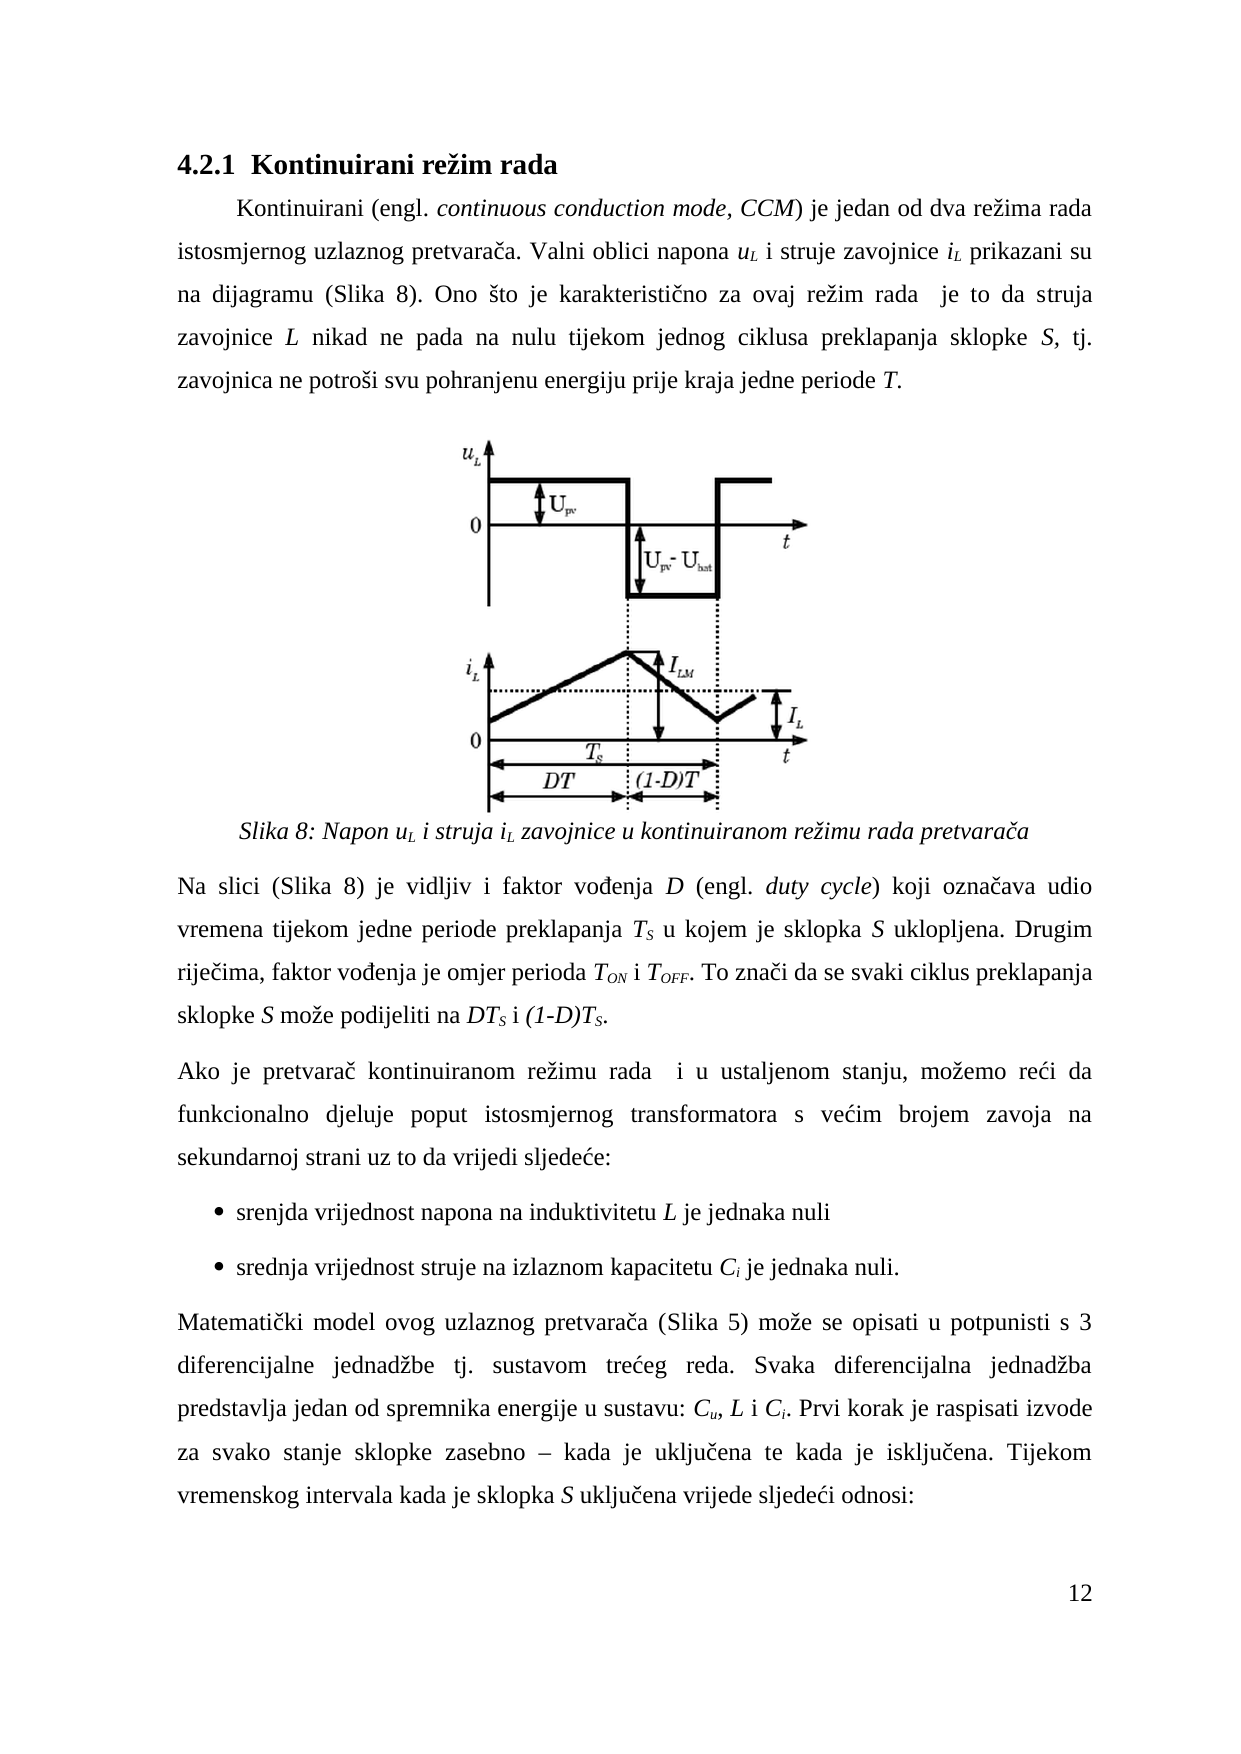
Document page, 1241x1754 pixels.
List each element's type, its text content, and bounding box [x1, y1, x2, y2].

list srenjda vrijednost napona na induktivitetu L je jednaka nuli [214, 1197, 1093, 1226]
picture [177, 433, 1094, 817]
text Matematički model ovog uzlaznog pretvarača (Slika 4.1) može se opisati u potpunisti s 3 diferencijalne jednadžbe tj. sustavom trećeg reda. Svaka diferencijalna jednadžba predstavlja jedan od spremnika energije u sustavu: Cu, L i Ci. Prvi korak je raspisati izvode za svako stanje sklopke zasebno – kada je uključena te kada je isključena. Tijekom vremenskog intervala kada je sklopka S uključena vrijede sljedeći odnosi: [177, 1307, 1093, 1508]
list srednja vrijednost struje na izlaznom kapacitetu Ci je jednaka nuli. [214, 1252, 1093, 1281]
text Kontinuirani (engl. continuous conduction mode, CCM) je jedan od dva režima rada istosmjernog uzlaznog pretvarača. Valni oblici napona uL i struje zavojnice iL prikazani su na dijagramu (Slika 4.4). Ono što je karakteristično za ovaj režim rada je to da struja zavojnice L nikad ne pada na nulu tijekom jednog ciklusa preklapanja sklopke S, tj. zavojnica ne potroši svu pohranjenu energiju prije kraja jedne periode T. [177, 193, 1093, 394]
text Ako je pretvarač kontinuiranom režimu rada i u ustaljenom stanju, možemo reći da funkcionalno djeluje poput istosmjernog transformatora s većim brojem zavoja na sekundarnoj strani uz to da vrijedi sljedeće: [177, 1056, 1093, 1171]
text Na slici (Slika 4.4) je vidljiv i faktor vođenja D (engl. duty cycle) koji označava udio vremena tijekom jedne periode preklapanja TS u kojem je sklopka S uklopljena. Drugim riječima, faktor vođenja je omjer perioda TON i TOFF. To znači da se svaki ciklus preklapanja sklopke S može podijeliti na DTS i (1-D)TS. [177, 871, 1093, 1029]
subtitle Kontinuirani režim rada [177, 147, 1093, 181]
